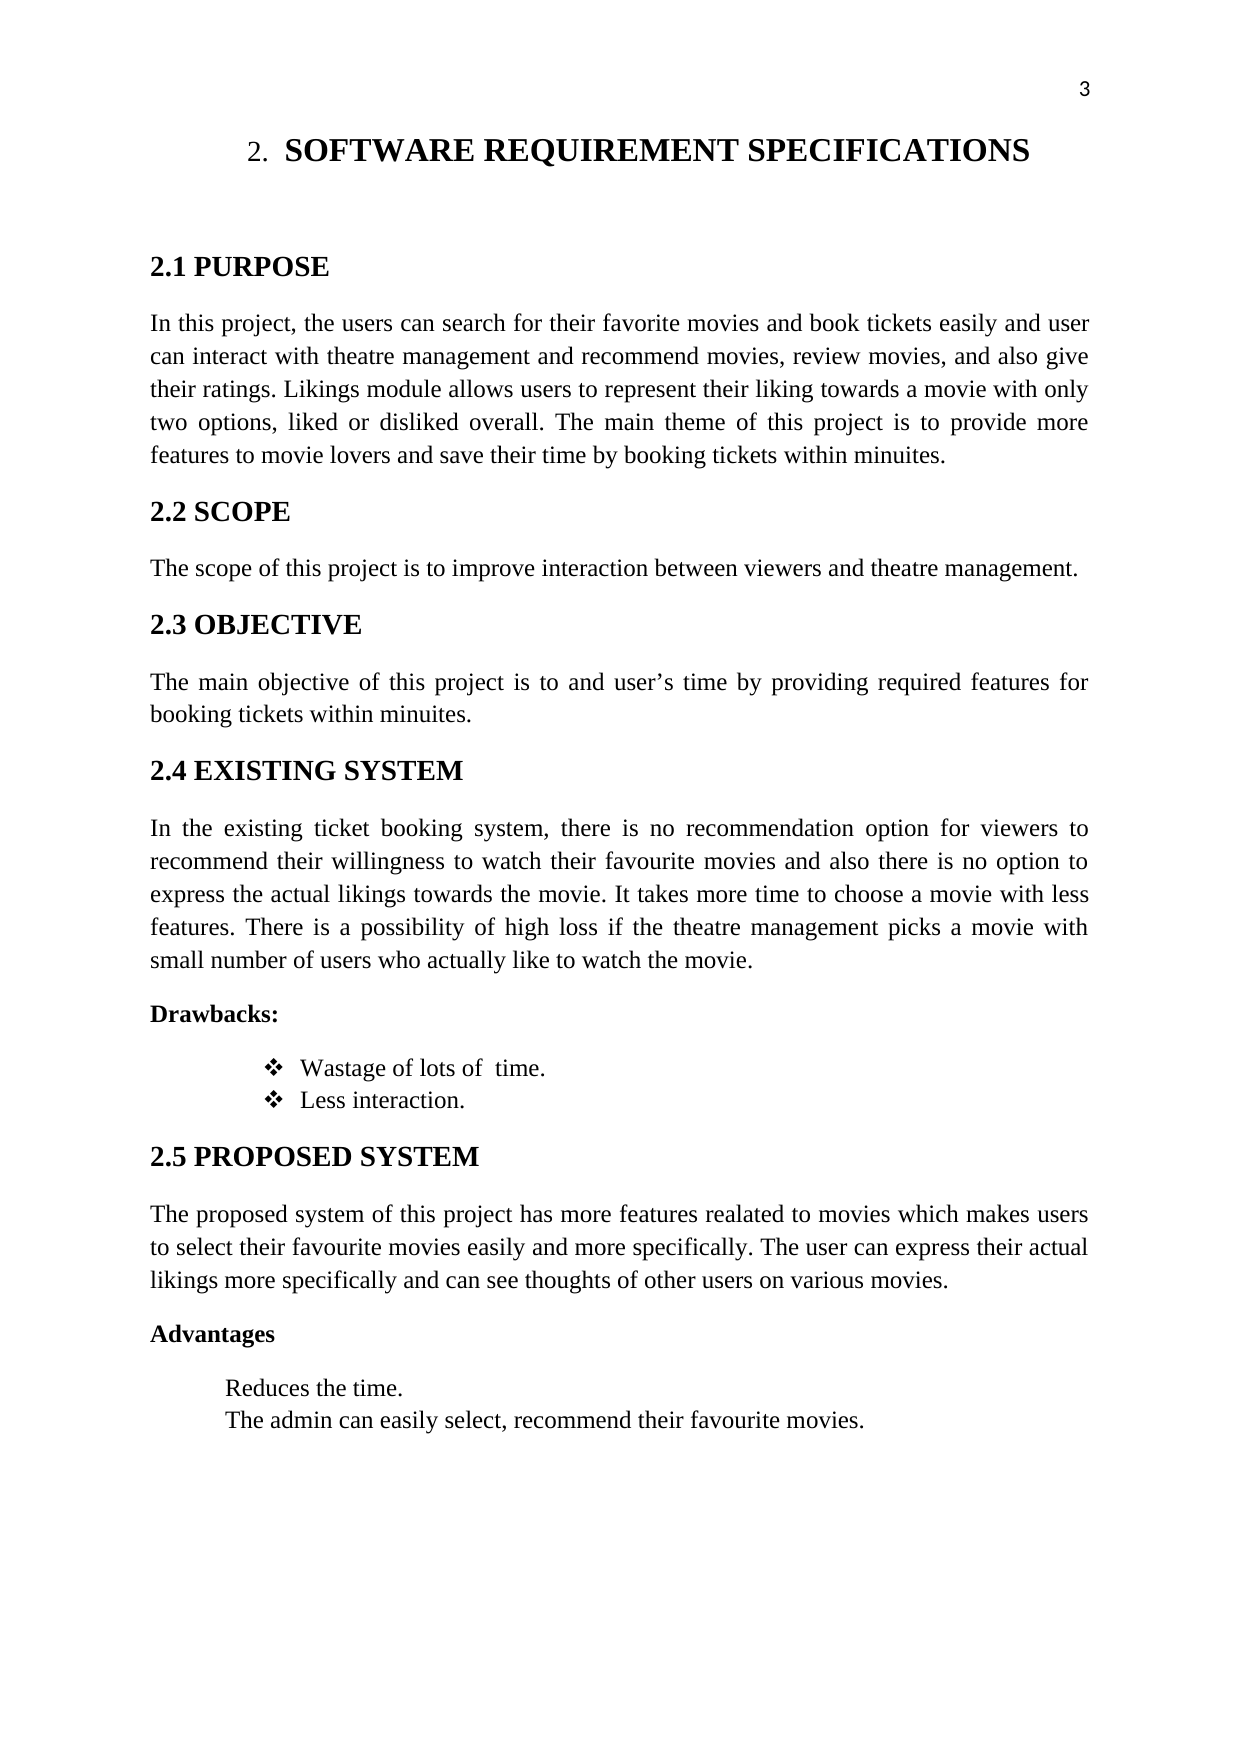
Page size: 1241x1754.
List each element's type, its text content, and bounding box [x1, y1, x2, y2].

text 2.1 PURPOSE [150, 249, 1090, 282]
list Reduces the time. [225, 1373, 1090, 1401]
list The admin can easily select, recommend their favourite movies. [225, 1406, 1090, 1434]
text 2.4 EXISTING SYSTEM [150, 753, 1090, 787]
list SOFTWARE REQUIREMENT SPECIFICATIONS [187, 130, 1090, 168]
text In the existing ticket booking system, there is no recommendation option for viewers to recommend their willingness to watch their favourite movies and also there is no option to express the actual likings towards the movie. It takes more time to choose a movie with less features. There is a possibility of high loss if the theatre management picks a movie with small number of users who actually like to watch the movie. [150, 813, 1090, 974]
text Drawbacks: [150, 999, 1090, 1027]
list Wastage of lots of time. [262, 1053, 1090, 1081]
text Advantages [150, 1319, 1090, 1347]
text The proposed system of this project has more features realated to movies which makes users to select their favourite movies easily and more specifically. The user can express their actual likings more specifically and can see thoughts of other users on various movies. [150, 1199, 1090, 1294]
text The scope of this project is to improve interaction between viewers and theatre management. [150, 553, 1090, 582]
text The main objective of this project is to and user’s time by providing required features for booking tickets within minuites. [150, 667, 1090, 728]
text 2.3 OBJECTIVE [150, 607, 1090, 641]
text In this project, the users can search for their favorite movies and book tickets easily and user can interact with theatre management and recommend movies, review movies, and also give their ratings. Likings module allows users to represent their liking towards a movie with only two options, liked or disliked overall. The main theme of this project is to provide more features to movie lovers and save their time by booking tickets within minuites. [150, 308, 1090, 469]
text 2.5 PROPOSED SYSTEM [150, 1139, 1090, 1173]
text 2.2 SCOPE [150, 494, 1090, 527]
list Less interaction. [262, 1086, 1090, 1114]
